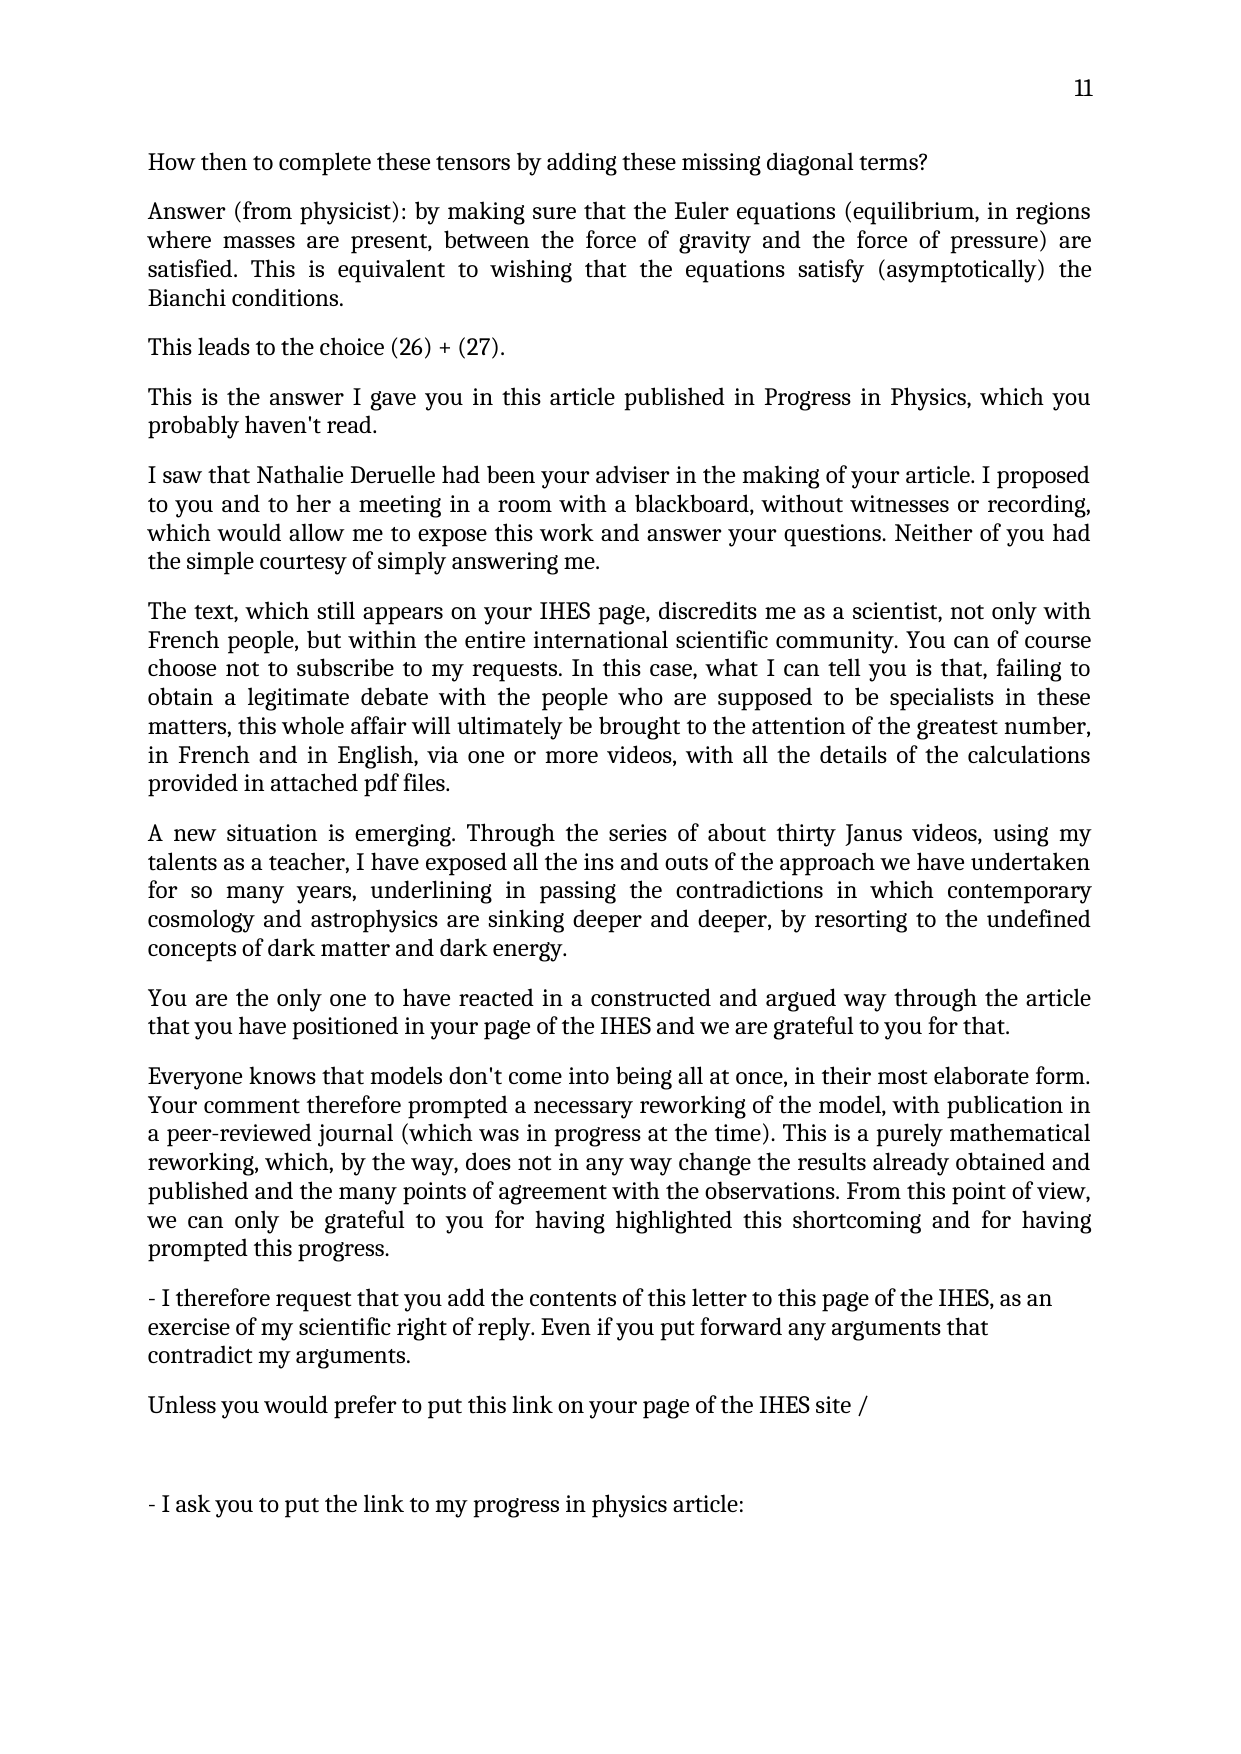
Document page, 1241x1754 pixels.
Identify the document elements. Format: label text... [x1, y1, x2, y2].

text This leads to the choice (26) + (27). [148, 333, 1093, 362]
text The text, which still appears on your IHES page, discredits me as a scientist, not only with French people, but within the entire international scientific community. You can of course choose not to subscribe to my requests. In this case, what I can tell you is that, failing to obtain a legitimate debate with the people who are supposed to be specialists in these matters, this whole affair will ultimately be brought to the attention of the greatest number, in French and in English, via one or more videos, with all the details of the calculations provided in attached pdf files. [148, 597, 1093, 798]
text Answer (from physicist): by making sure that the Euler equations (equilibrium, in regions where masses are present, between the force of gravity and the force of pressure) are satisfied. This is equivalent to wishing that the equations satisfy (asymptotically) the Bianchi conditions. [148, 197, 1093, 312]
text A new situation is emerging. Through the series of about thirty Janus videos, using my talents as a teacher, I have exposed all the ins and outs of the approach we have undertaken for so many years, underlining in passing the contradictions in which contemporary cosmology and astrophysics are sinking deeper and deeper, by resorting to the undefined concepts of dark matter and dark energy. [148, 819, 1093, 963]
text This is the answer I gave you in this article published in Progress in Physics, which you probably haven't read. [148, 383, 1093, 440]
text - I therefore request that you add the contents of this letter to this page of the IHES, as an exercise of my scientific right of reply. Even if you put forward any arguments that contradict my arguments. [148, 1284, 1093, 1370]
text You are the only one to have reacted in a constructed and argued way through the article that you have positioned in your page of the IHES and we are grateful to you for that. [148, 983, 1093, 1041]
text - I ask you to put the link to my progress in physics article: [148, 1490, 1093, 1519]
text I saw that Nathalie Deruelle had been your adviser in the making of your article. I proposed to you and to her a meeting in a room with a blackboard, without witnesses or recording, which would allow me to expose this work and answer your questions. Neither of you had the simple courtesy of simply answering me. [148, 461, 1093, 576]
text Unless you would prefer to put this link on your page of the IHES site / [148, 1391, 1093, 1420]
text How then to complete these tensors by adding these missing diagonal terms? [148, 148, 1093, 176]
text Everyone knows that models don't come into being all at once, in their most elaborate form. Your comment therefore prompted a necessary reworking of the model, with publication in a peer-reviewed journal (which was in progress at the time). This is a purely mathematical reworking, which, by the way, does not in any way change the results already obtained and published and the many points of agreement with the observations. From this point of view, we can only be grateful to you for having highlighted this shortcoming and for having prompted this progress. [148, 1062, 1093, 1263]
